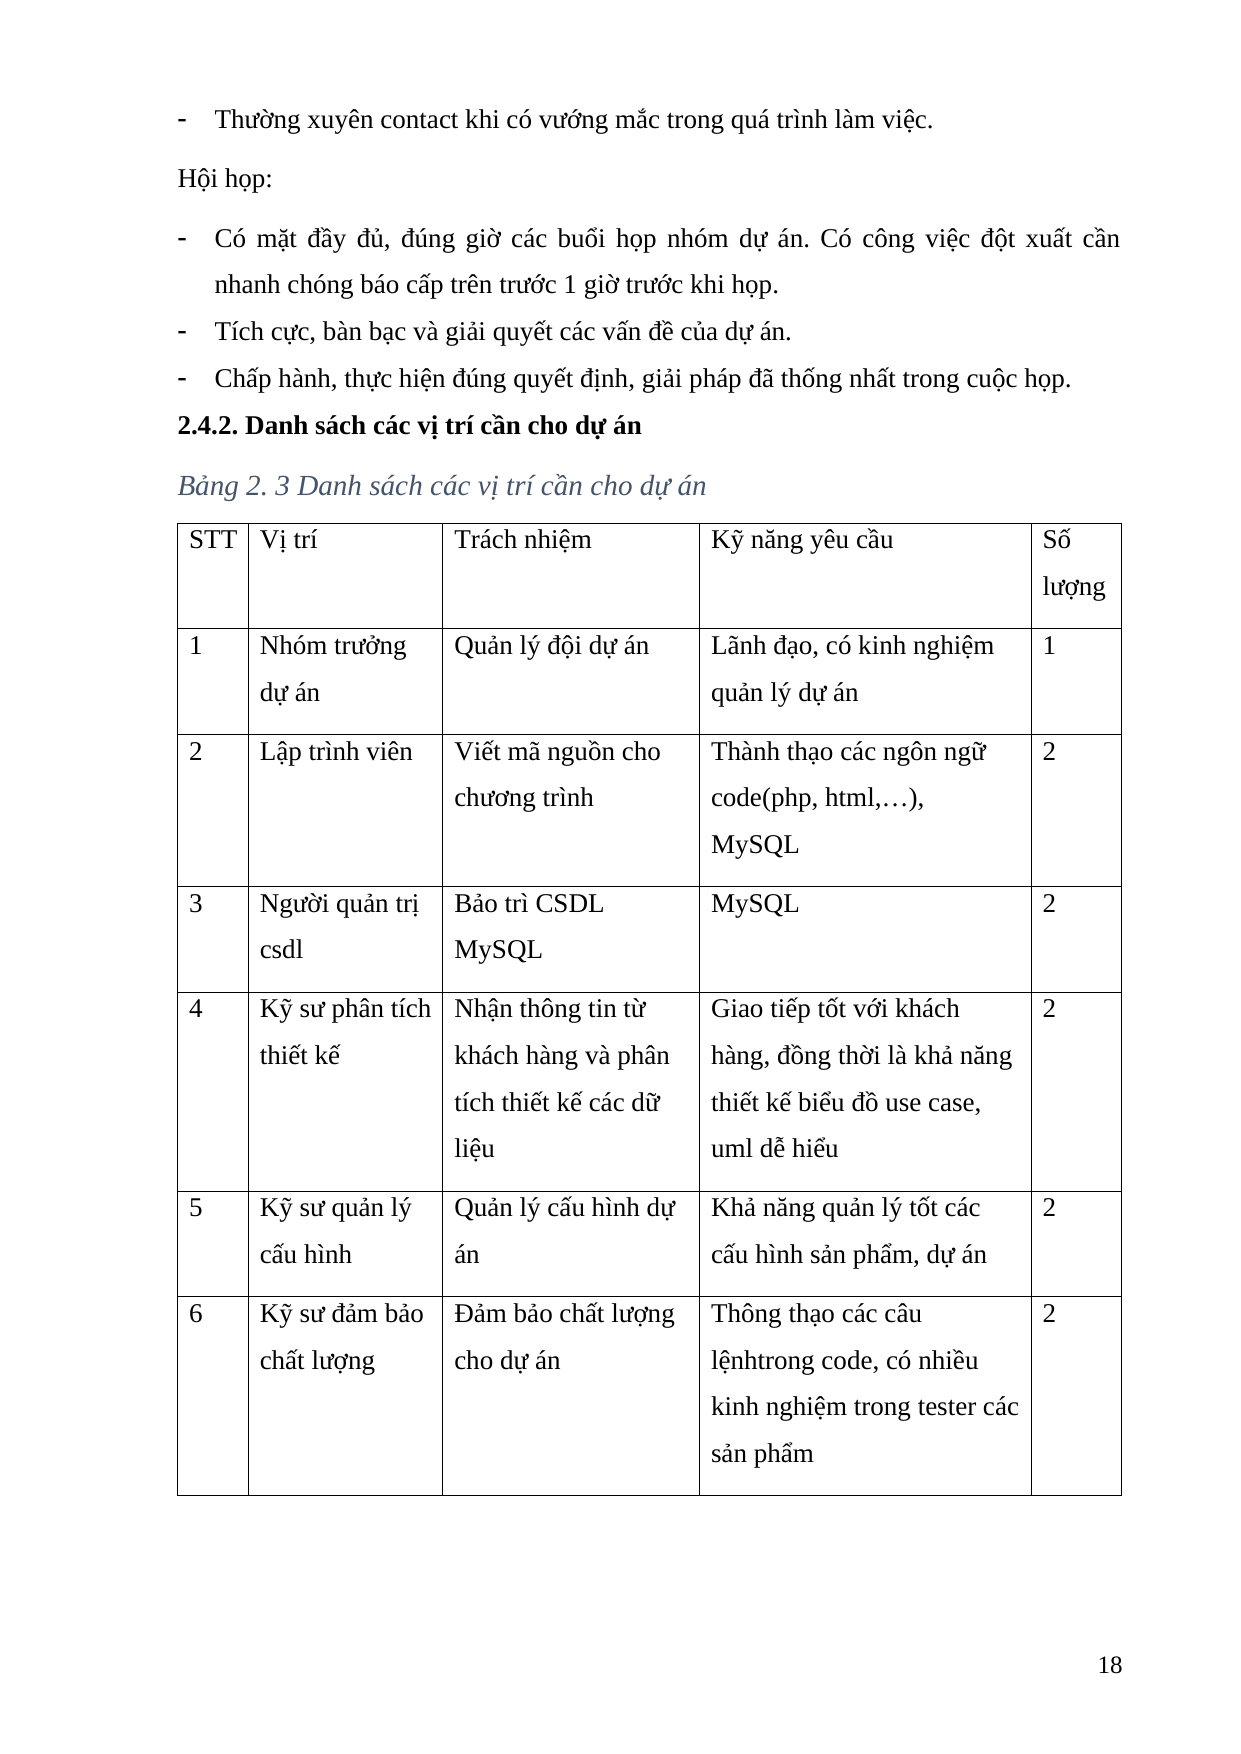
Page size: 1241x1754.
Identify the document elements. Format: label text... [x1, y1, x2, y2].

table_cell Thành thạo các ngôn ngữ code(php, html,…), MySQL [700, 735, 1031, 886]
table_cell Kỹ sư phân tích thiết kế [249, 993, 442, 1191]
table_cell Người quản trị csdl [249, 887, 442, 992]
table_cell MySQL [700, 887, 1031, 992]
table_cell Nhận thông tin từ khách hàng và phân tích thiết kế các dữ liệu [443, 993, 699, 1191]
table_cell Quản lý cấu hình dự án [443, 1192, 699, 1296]
table_header Kỹ năng yêu cầu [700, 524, 1031, 628]
table_cell 2 [1032, 993, 1121, 1191]
table_cell 2 [1032, 735, 1121, 886]
table_cell Viết mã nguồn cho chương trình [443, 735, 699, 886]
table_cell Kỹ sư đảm bảo chất lượng [249, 1297, 442, 1495]
text Bảng 2. 3 Danh sách các vị trí cần cho dự án [177, 468, 1122, 502]
table_header Số lượng [1032, 524, 1121, 628]
table_cell Lập trình viên [249, 735, 442, 886]
table_header Trách nhiệm [443, 524, 699, 628]
table_cell 2 [1032, 1192, 1121, 1296]
list Danh sách các vị trí cần cho dự án [177, 409, 1122, 440]
table_cell 1 [178, 629, 248, 734]
table_cell 3 [178, 887, 248, 992]
table_cell 2 [1032, 1297, 1121, 1495]
table_cell Giao tiếp tốt với khách hàng, đồng thời là khả năng thiết kế biểu đồ use case, uml dễ hiểu [700, 993, 1031, 1191]
table_cell 1 [1032, 629, 1121, 734]
table_cell 6 [178, 1297, 248, 1495]
list Thường xuyên contact khi có vướng mắc trong quá trình làm việc. [177, 103, 1122, 134]
table_cell 2 [1032, 887, 1121, 992]
table_cell Lãnh đạo, có kinh nghiệm quản lý dự án [700, 629, 1031, 734]
list Có mặt đầy đủ, đúng giờ các buổi họp nhóm dự án. Có công việc đột xuất cần nhanh chóng báo cấp trên trước 1 giờ trước khi họp. [177, 222, 1122, 299]
list Chấp hành, thực hiện đúng quyết định, giải pháp đã thống nhất trong cuộc họp. [177, 362, 1122, 393]
table_cell Bảo trì CSDL MySQL [443, 887, 699, 992]
text Hội họp: [177, 162, 1122, 194]
table_cell Quản lý đội dự án [443, 629, 699, 734]
table_cell 2 [178, 735, 248, 886]
table_cell Kỹ sư quản lý cấu hình [249, 1192, 442, 1296]
table_cell Nhóm trưởng dự án [249, 629, 442, 734]
table_cell 5 [178, 1192, 248, 1296]
table_cell 4 [178, 993, 248, 1191]
table_header Vị trí [249, 524, 442, 628]
list Tích cực, bàn bạc và giải quyết các vấn đề của dự án. [177, 315, 1122, 346]
table_cell Thông thạo các câu lệnhtrong code, có nhiều kinh nghiệm trong tester các sản phẩm [700, 1297, 1031, 1495]
table_cell Khả năng quản lý tốt các cấu hình sản phẩm, dự án [700, 1192, 1031, 1296]
table_cell Đảm bảo chất lượng cho dự án [443, 1297, 699, 1495]
table_header STT [178, 524, 248, 628]
